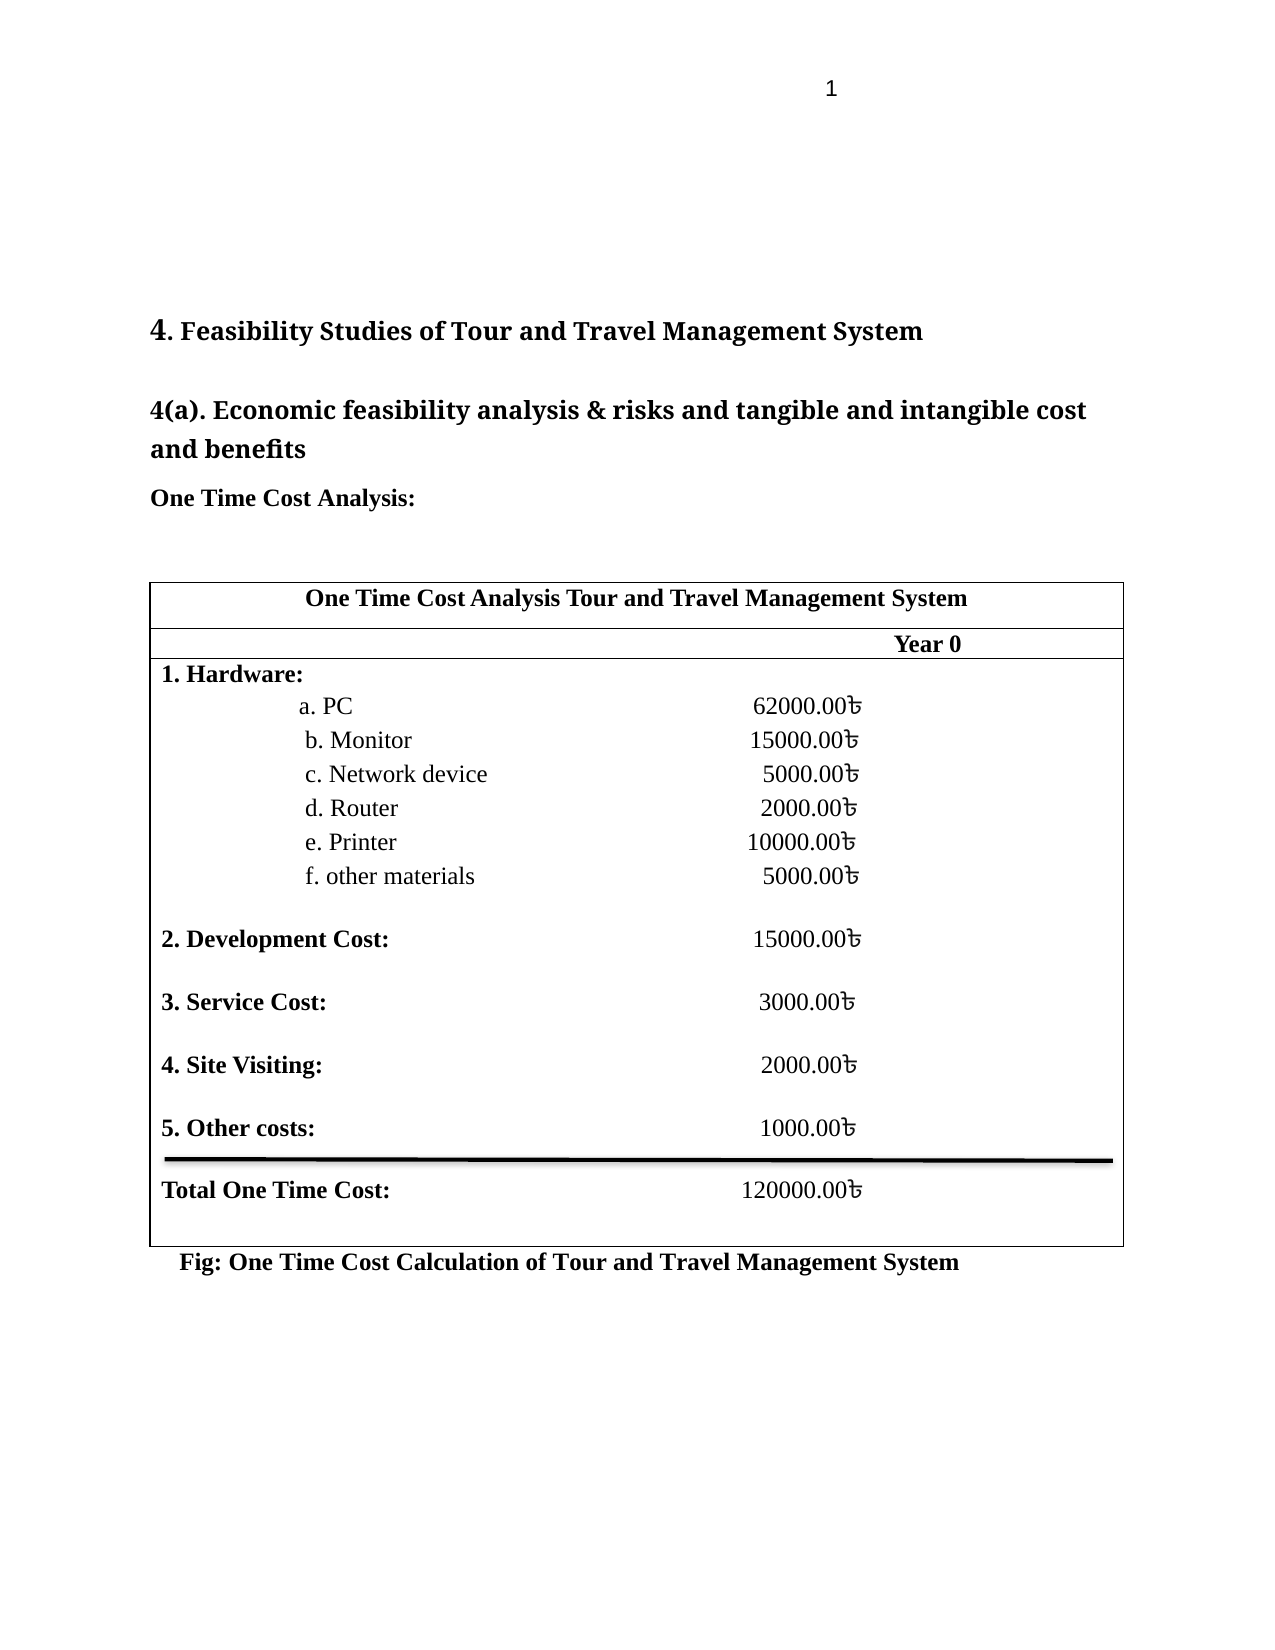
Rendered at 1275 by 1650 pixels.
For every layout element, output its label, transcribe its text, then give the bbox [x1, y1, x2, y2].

text One Time Cost Analysis: [150, 483, 1125, 512]
text Fig: One Time Cost Calculation of Tour and Travel Management System [150, 1247, 1125, 1275]
table_cell Year 0 [151, 629, 1123, 658]
table_header One Time Cost Analysis Tour and Travel Management System [151, 583, 1123, 628]
subtitle 4. Feasibility Studies of Tour and Travel Management System [150, 309, 1125, 349]
subtitle 4(a). Economic feasibility analysis & risks and tangible and intangible cost and benefits [150, 392, 1125, 466]
table_cell 1. Hardware: a. PC 62000.00৳ b. Monitor 15000.00৳ c. Network device 5000.00৳ d. Router 2000.00৳ e. Printer 10000.00৳ f. other materials 5000.00৳ 2. Development Cost: 15000.00৳ 3. Service Cost: 3000.00৳ 4. Site Visiting: 2000.00৳ 5. Other costs: 1000.00৳ Total One Time Cost: 120000.00৳ [151, 659, 1123, 1246]
